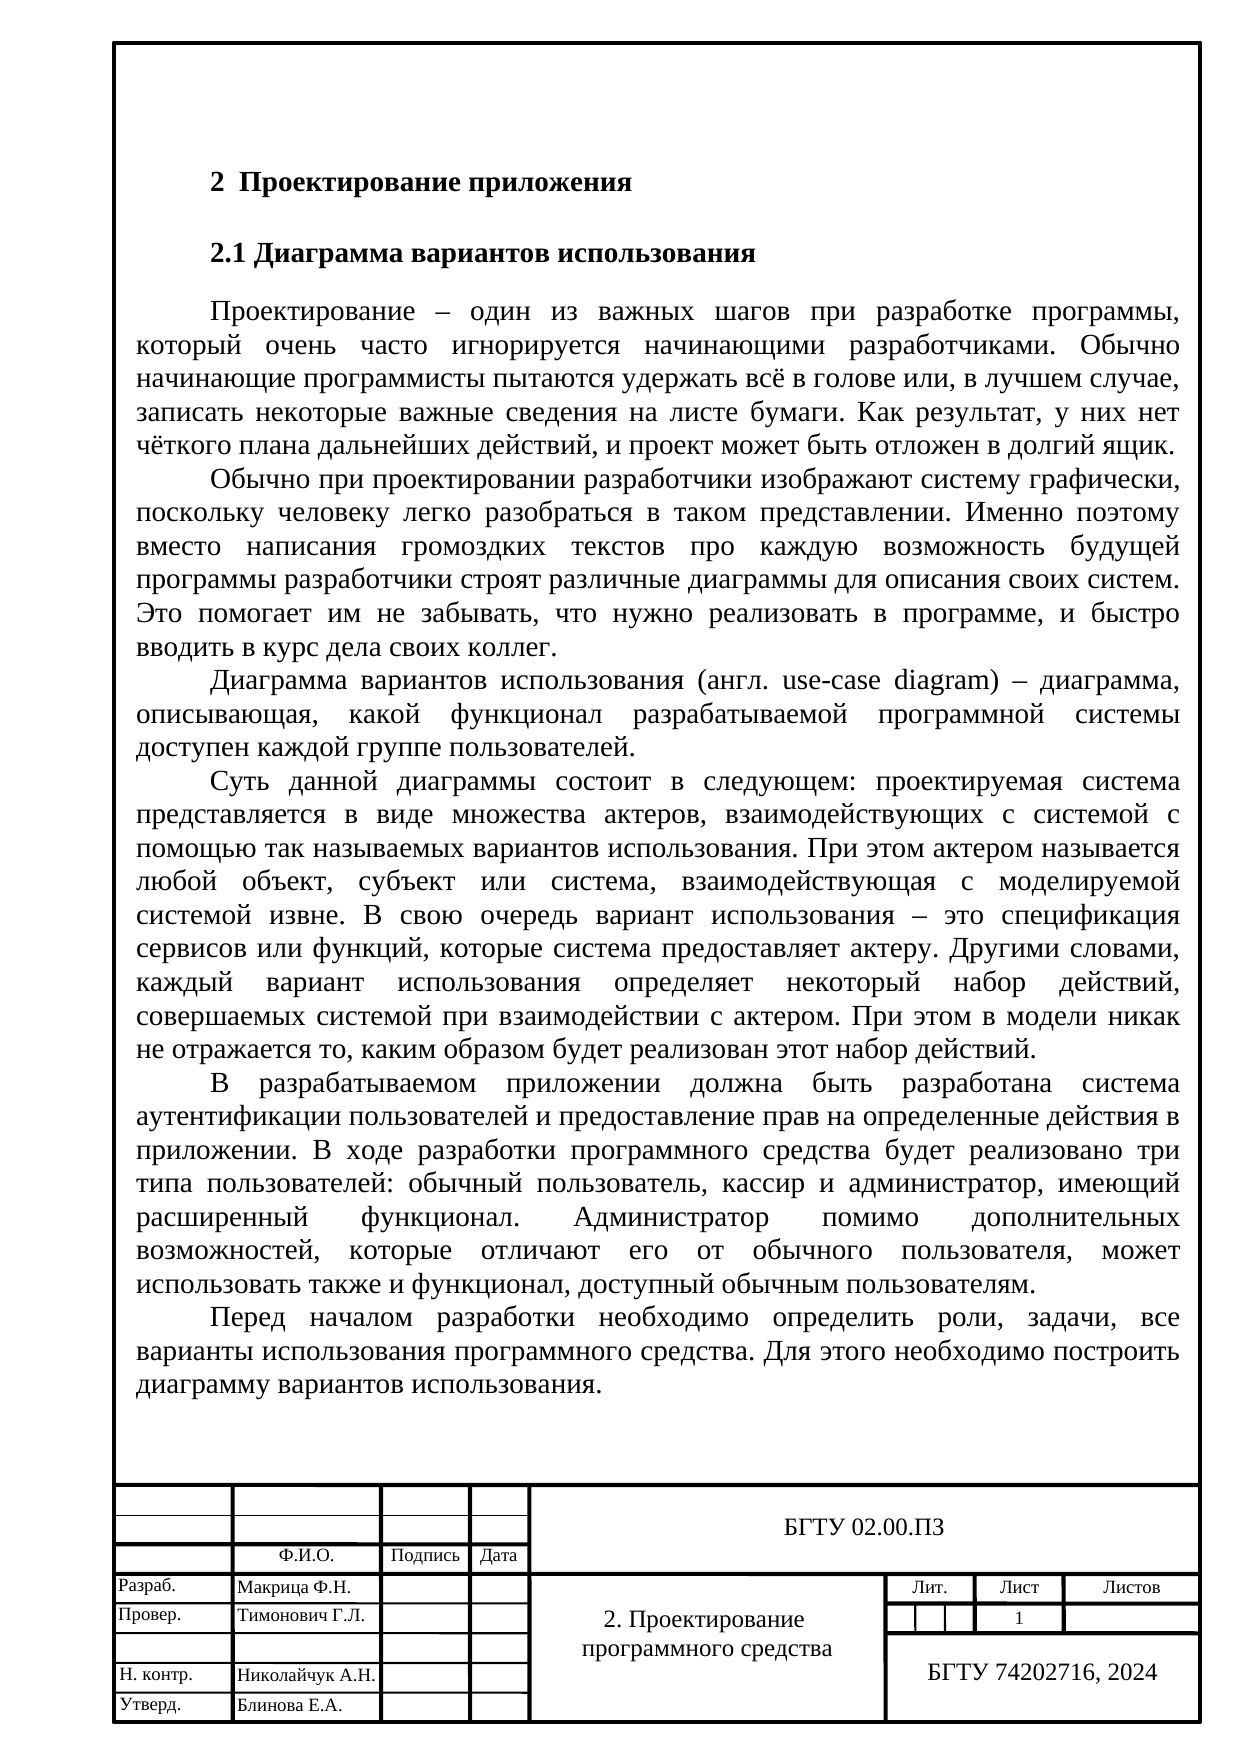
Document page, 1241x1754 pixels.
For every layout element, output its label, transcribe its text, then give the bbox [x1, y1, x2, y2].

text Перед началом разработки необходимо определить роли, задачи, все варианты использования программного средства. Для этого необходимо построить диаграмму вариантов использования. [136, 1299, 1181, 1400]
text В разрабатываемом приложении должна быть разработана система аутентификации пользователей и предоставление прав на определенные действия в приложении. В ходе разработки программного средства будет реализовано три типа пользователей: обычный пользователь, кассир и администратор, имеющий расширенный функционал. Администратор помимо дополнительных возможностей, которые отличают его от обычного пользователя, может использовать также и функционал, доступный обычным пользователям. [136, 1065, 1181, 1299]
text Диаграмма вариантов использования (англ. use-case diagram) – диаграмма, описывающая, какой функционал разрабатываемой программной системы доступен каждой группе пользователей. [136, 662, 1181, 763]
text Суть данной диаграммы состоит в следующем: проектируемая система представляется в виде множества актеров, взаимодействующих с системой с помощью так называемых вариантов использования. При этом актером называется любой объект, субъект или система, взаимодействующая с моделируемой системой извне. В свою очередь вариант использования – это спецификация сервисов или функций, которые система предоставляет актеру. Другими словами, каждый вариант использования определяет некоторый набор действий, совершаемых системой при взаимодействии с актером. При этом в модели никак не отражается то, каким образом будет реализован этот набор действий. [136, 763, 1181, 1065]
text 2.1 Диаграмма вариантов использования [136, 235, 1152, 268]
subtitle Проектирование приложения [210, 164, 1181, 197]
text Проектирование – один из важных шагов при разработке программы, который очень часто игнорируется начинающими разработчиками. Обычно начинающие программисты пытаются удержать всё в голове или, в лучшем случае, записать некоторые важные сведения на листе бумаги. Как результат, у них нет чёткого плана дальнейших действий, и проект может быть отложен в долгий ящик. [136, 293, 1181, 461]
text Обычно при проектировании разработчики изображают систему графически, поскольку человеку легко разобраться в таком представлении. Именно поэтому вместо написания громоздких текстов про каждую возможность будущей программы разработчики строят различные диаграммы для описания своих систем. Это помогает им не забывать, что нужно реализовать в программе, и быстро вводить в курс дела своих коллег. [136, 461, 1181, 662]
